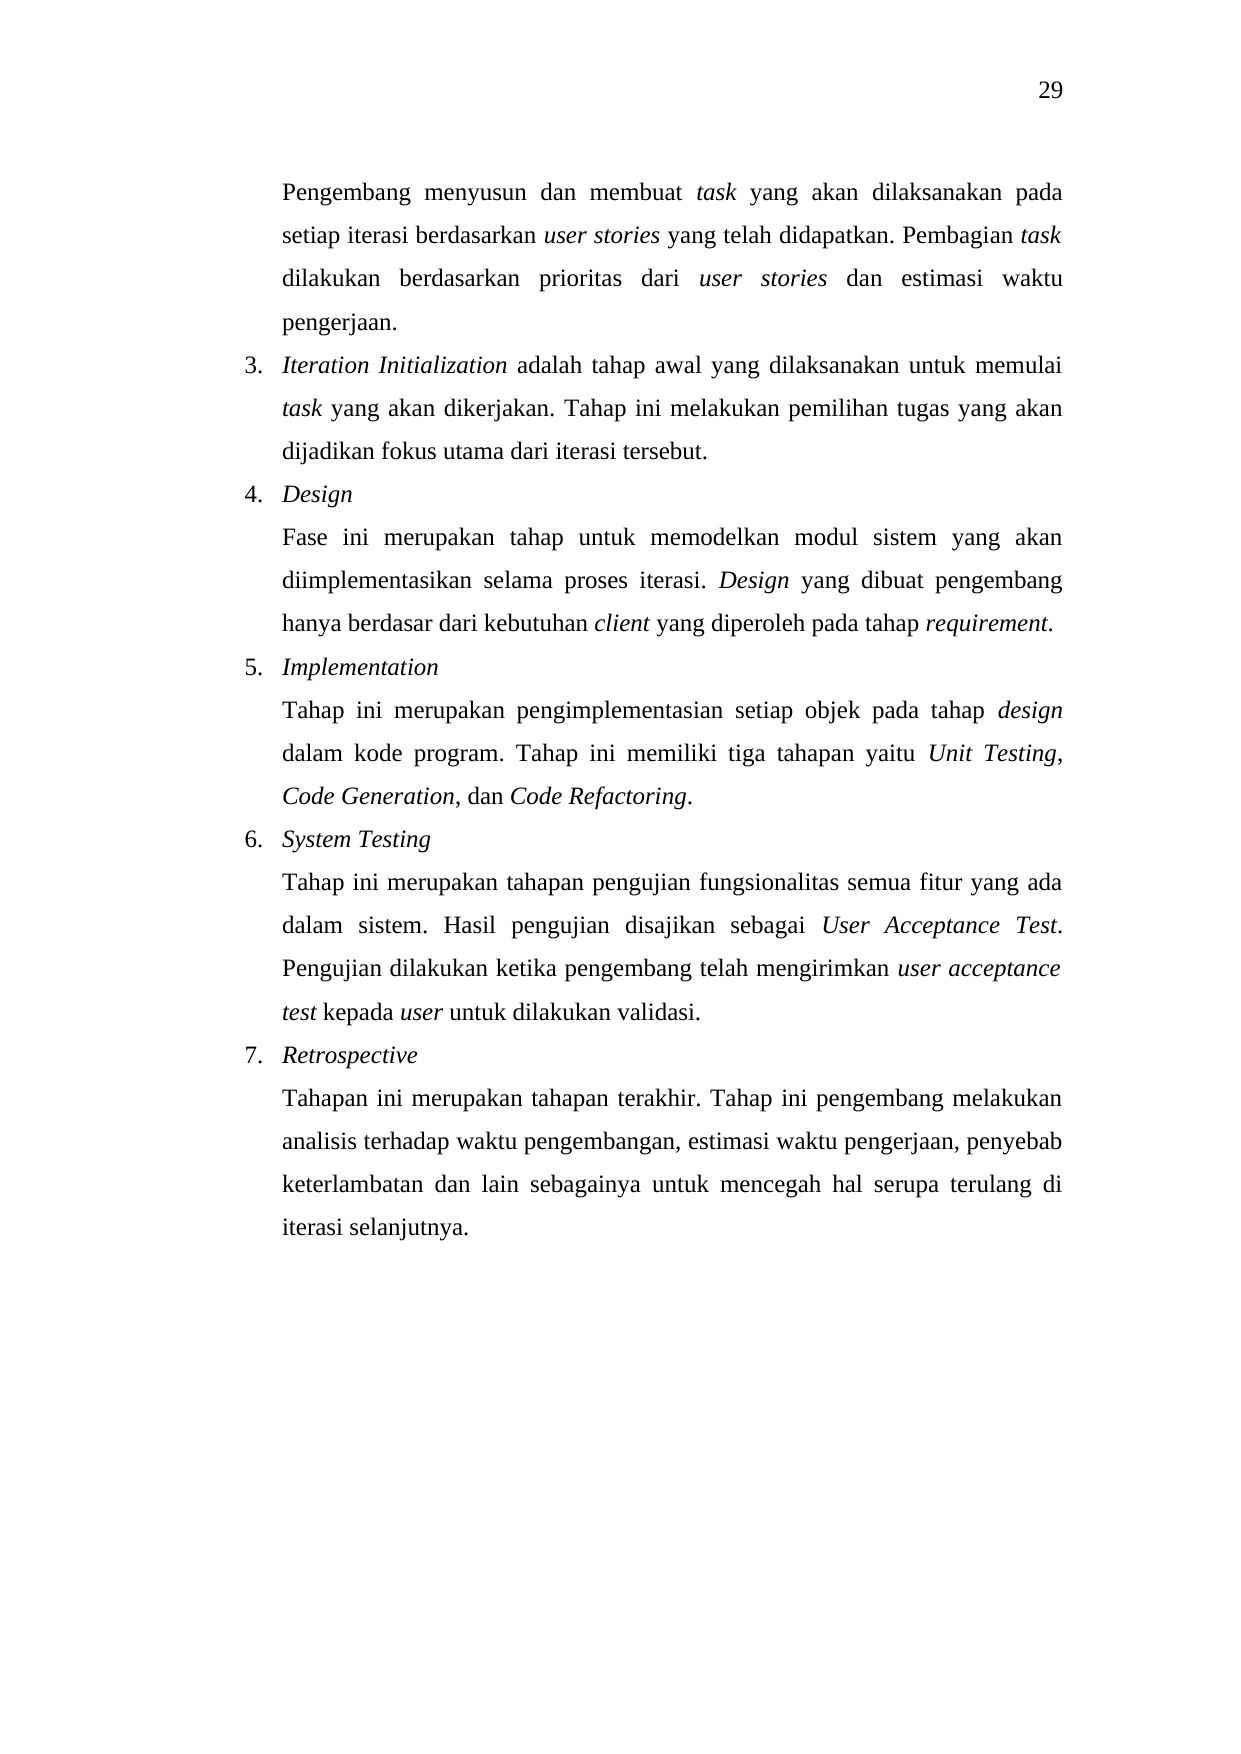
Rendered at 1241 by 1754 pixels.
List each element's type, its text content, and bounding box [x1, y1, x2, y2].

list System Testing [244, 824, 1063, 853]
text Tahapan ini merupakan tahapan terakhir. Tahap ini pengembang melakukan analisis terhadap waktu pengembangan, estimasi waktu pengerjaan, penyebab keterlambatan dan lain sebagainya untuk mencegah hal serupa terulang di iterasi selanjutnya. [282, 1083, 1063, 1241]
text Pengembang menyusun dan membuat task yang akan dilaksanakan pada setiap iterasi berdasarkan user stories yang telah didapatkan. Pembagian task dilakukan berdasarkan prioritas dari user stories dan estimasi waktu pengerjaan. [282, 177, 1063, 335]
list Retrospective [244, 1040, 1063, 1068]
text Tahap ini merupakan pengimplementasian setiap objek pada tahap design dalam kode program. Tahap ini memiliki tiga tahapan yaitu Unit Testing, Code Generation, dan Code Refactoring. [282, 695, 1063, 810]
list Design [244, 479, 1063, 508]
text Tahap ini merupakan tahapan pengujian fungsionalitas semua fitur yang ada dalam sistem. Hasil pengujian disajikan sebagai User Acceptance Test. Pengujian dilakukan ketika pengembang telah mengirimkan user acceptance test kepada user untuk dilakukan validasi. [282, 867, 1063, 1025]
list Iteration Initialization adalah tahap awal yang dilaksanakan untuk memulai task yang akan dikerjakan. Tahap ini melakukan pemilihan tugas yang akan dijadikan fokus utama dari iterasi tersebut. [244, 350, 1063, 465]
text Fase ini merupakan tahap untuk memodelkan modul sistem yang akan diimplementasikan selama proses iterasi. Design yang dibuat pengembang hanya berdasar dari kebutuhan client yang diperoleh pada tahap requirement. [282, 522, 1063, 637]
list Implementation [244, 652, 1063, 680]
